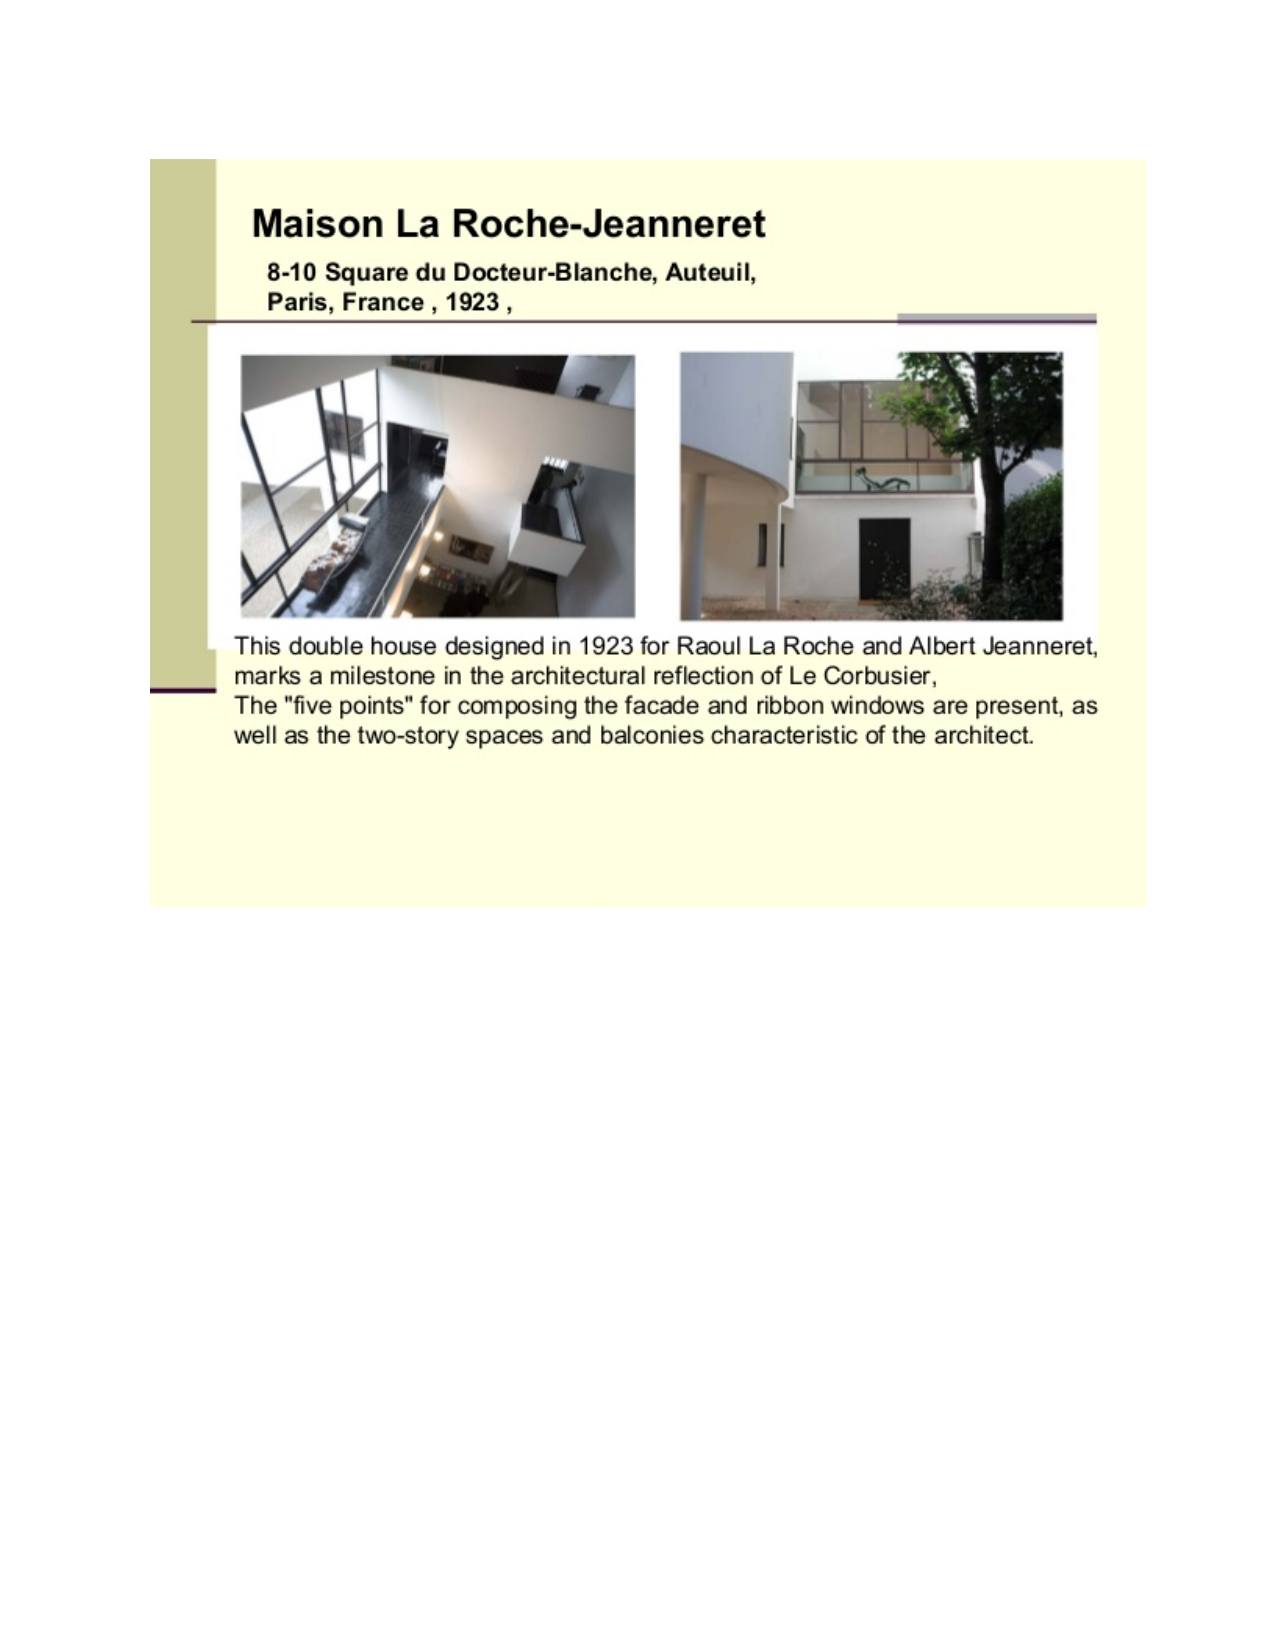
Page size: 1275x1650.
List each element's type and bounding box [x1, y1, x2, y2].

picture [150, 159, 1147, 908]
